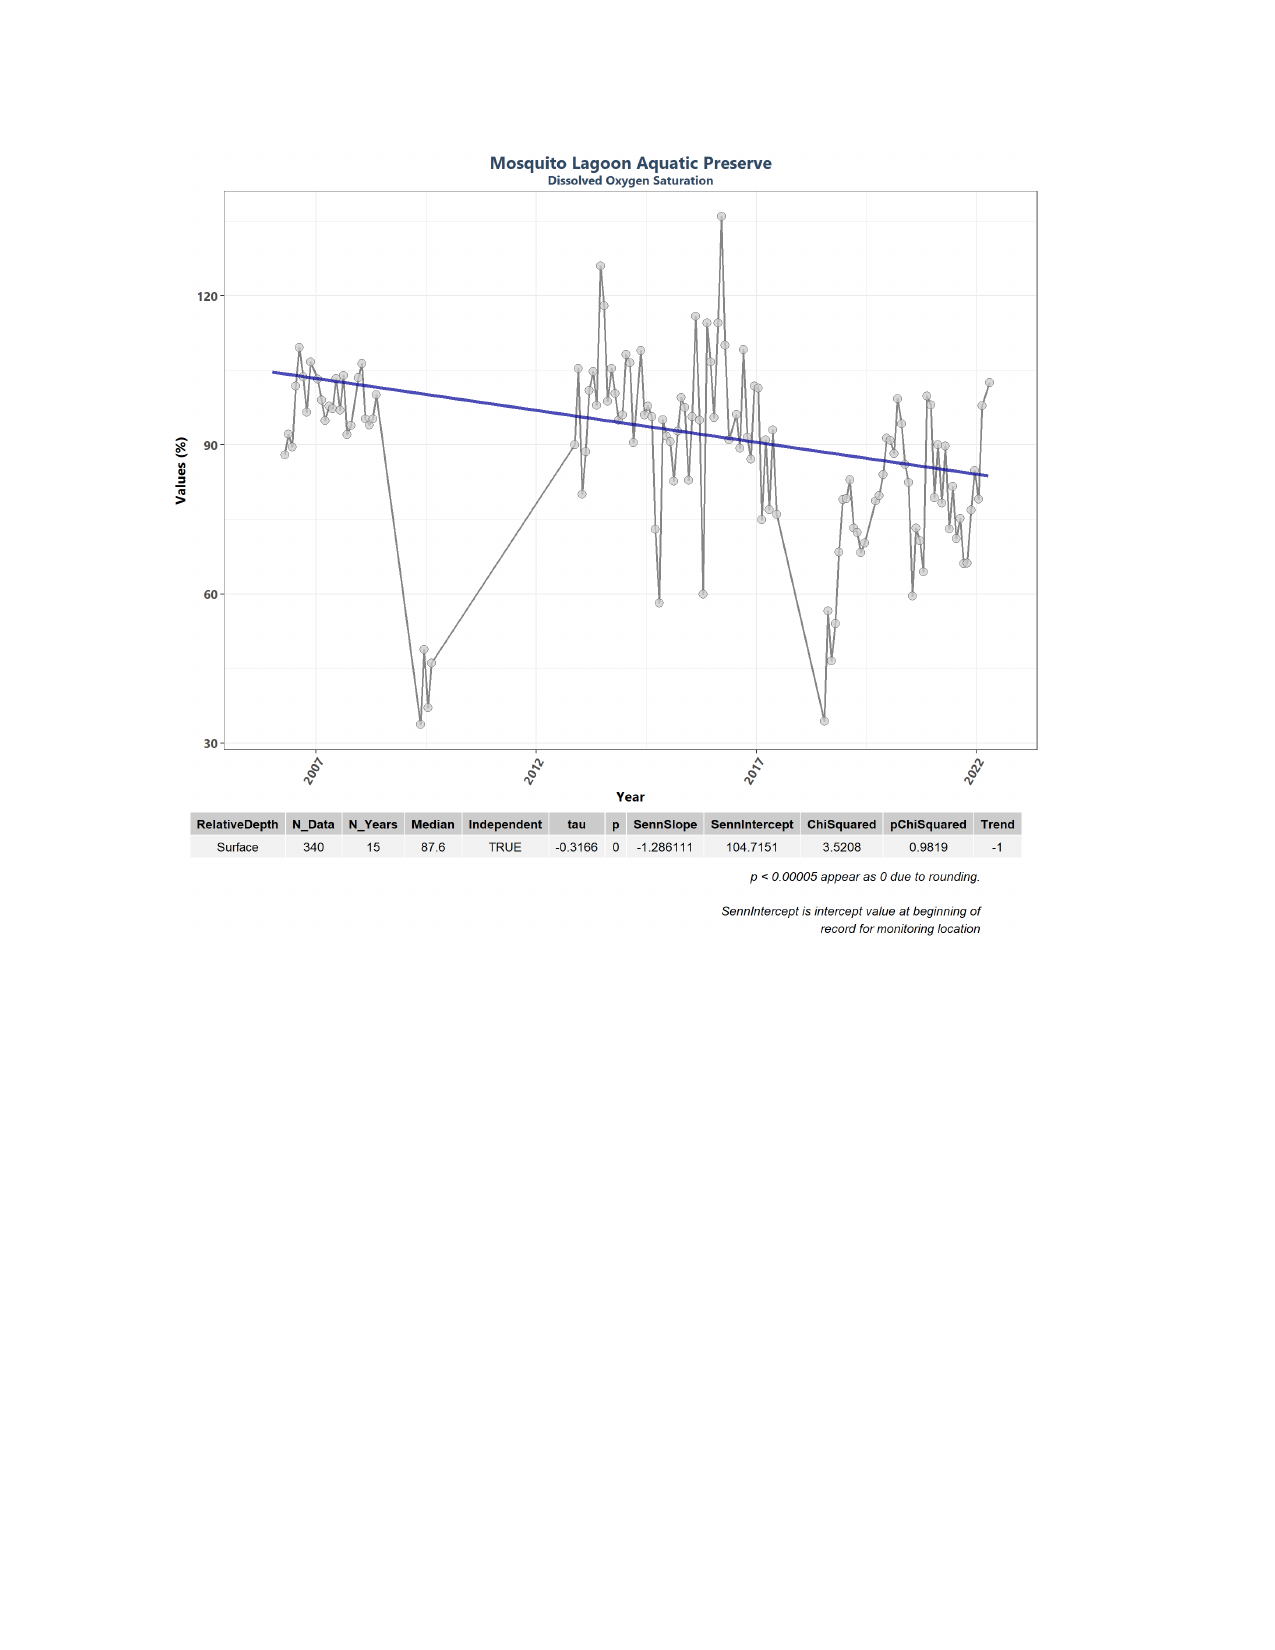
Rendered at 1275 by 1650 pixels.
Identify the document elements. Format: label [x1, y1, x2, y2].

picture [168, 150, 1044, 938]
